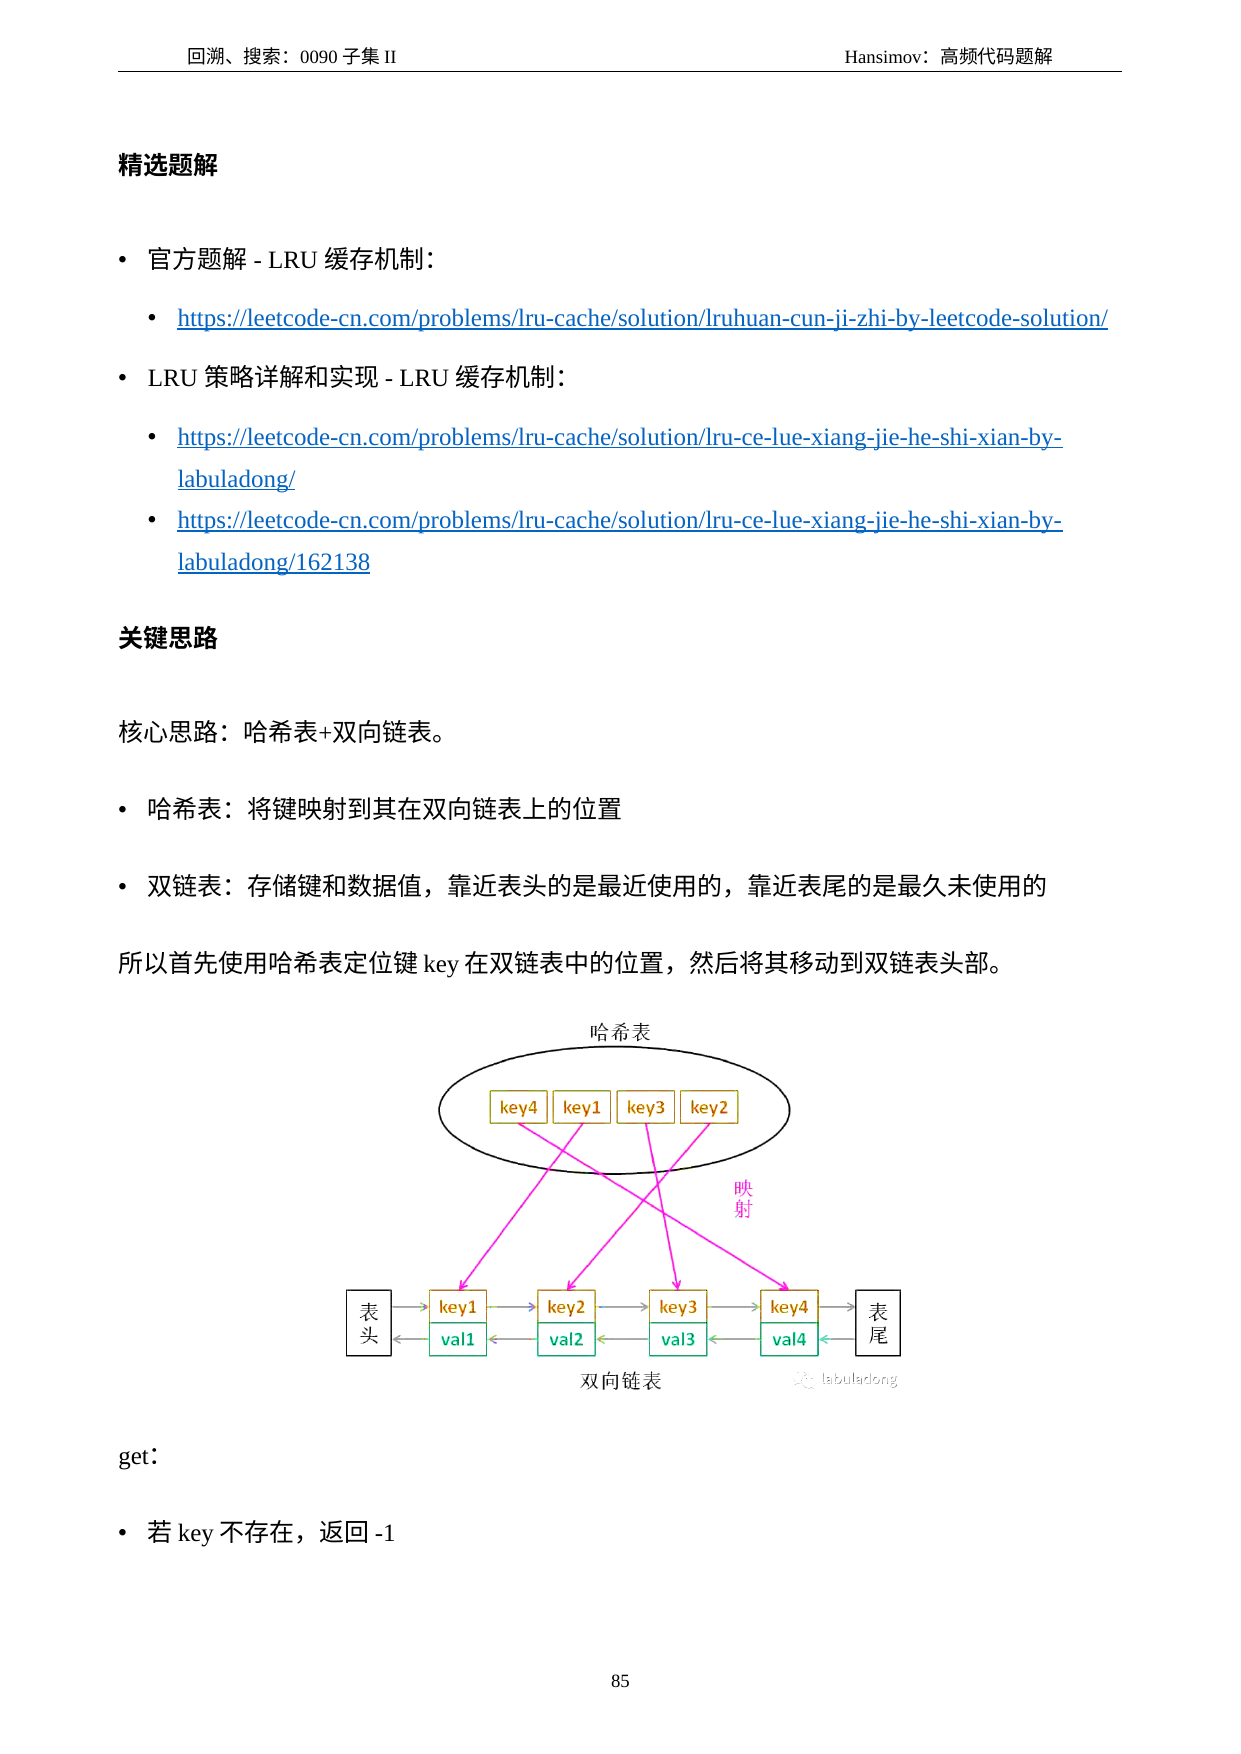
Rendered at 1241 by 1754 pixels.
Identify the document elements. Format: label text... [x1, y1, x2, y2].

subtitle 关键思路 [118, 603, 1097, 671]
subtitle 精选题解 [118, 130, 1097, 198]
text get： [118, 1419, 1122, 1487]
text LRU 策略详解和实现 - LRU 缓存机制： [118, 342, 1122, 410]
text 哈希表：将键映射到其在双向链表上的位置 [118, 774, 1122, 842]
text 官方题解 - LRU 缓存机制： [118, 224, 1122, 292]
picture [324, 1004, 916, 1406]
text https://leetcode-cn.com/problems/lru-cache/solution/lru-ce-lue-xiang-jie-he-shi-xian-by-labuladong/162138 [148, 502, 1122, 579]
text https://leetcode-cn.com/problems/lru-cache/solution/lru-ce-lue-xiang-jie-he-shi-xian-by-labuladong/ [148, 419, 1122, 495]
text 所以首先使用哈希表定位键key在双链表中的位置，然后将其移动到双链表头部。 [118, 928, 1122, 996]
text 核心思路：哈希表+双向链表。 [118, 697, 1122, 765]
text 若key不存在，返回 -1 [118, 1497, 1122, 1564]
text https://leetcode-cn.com/problems/lru-cache/solution/lruhuan-cun-ji-zhi-by-leetcode-solution/ [148, 301, 1122, 335]
text 双链表：存储键和数据值，靠近表头的是最近使用的，靠近表尾的是最久未使用的 [118, 851, 1122, 919]
